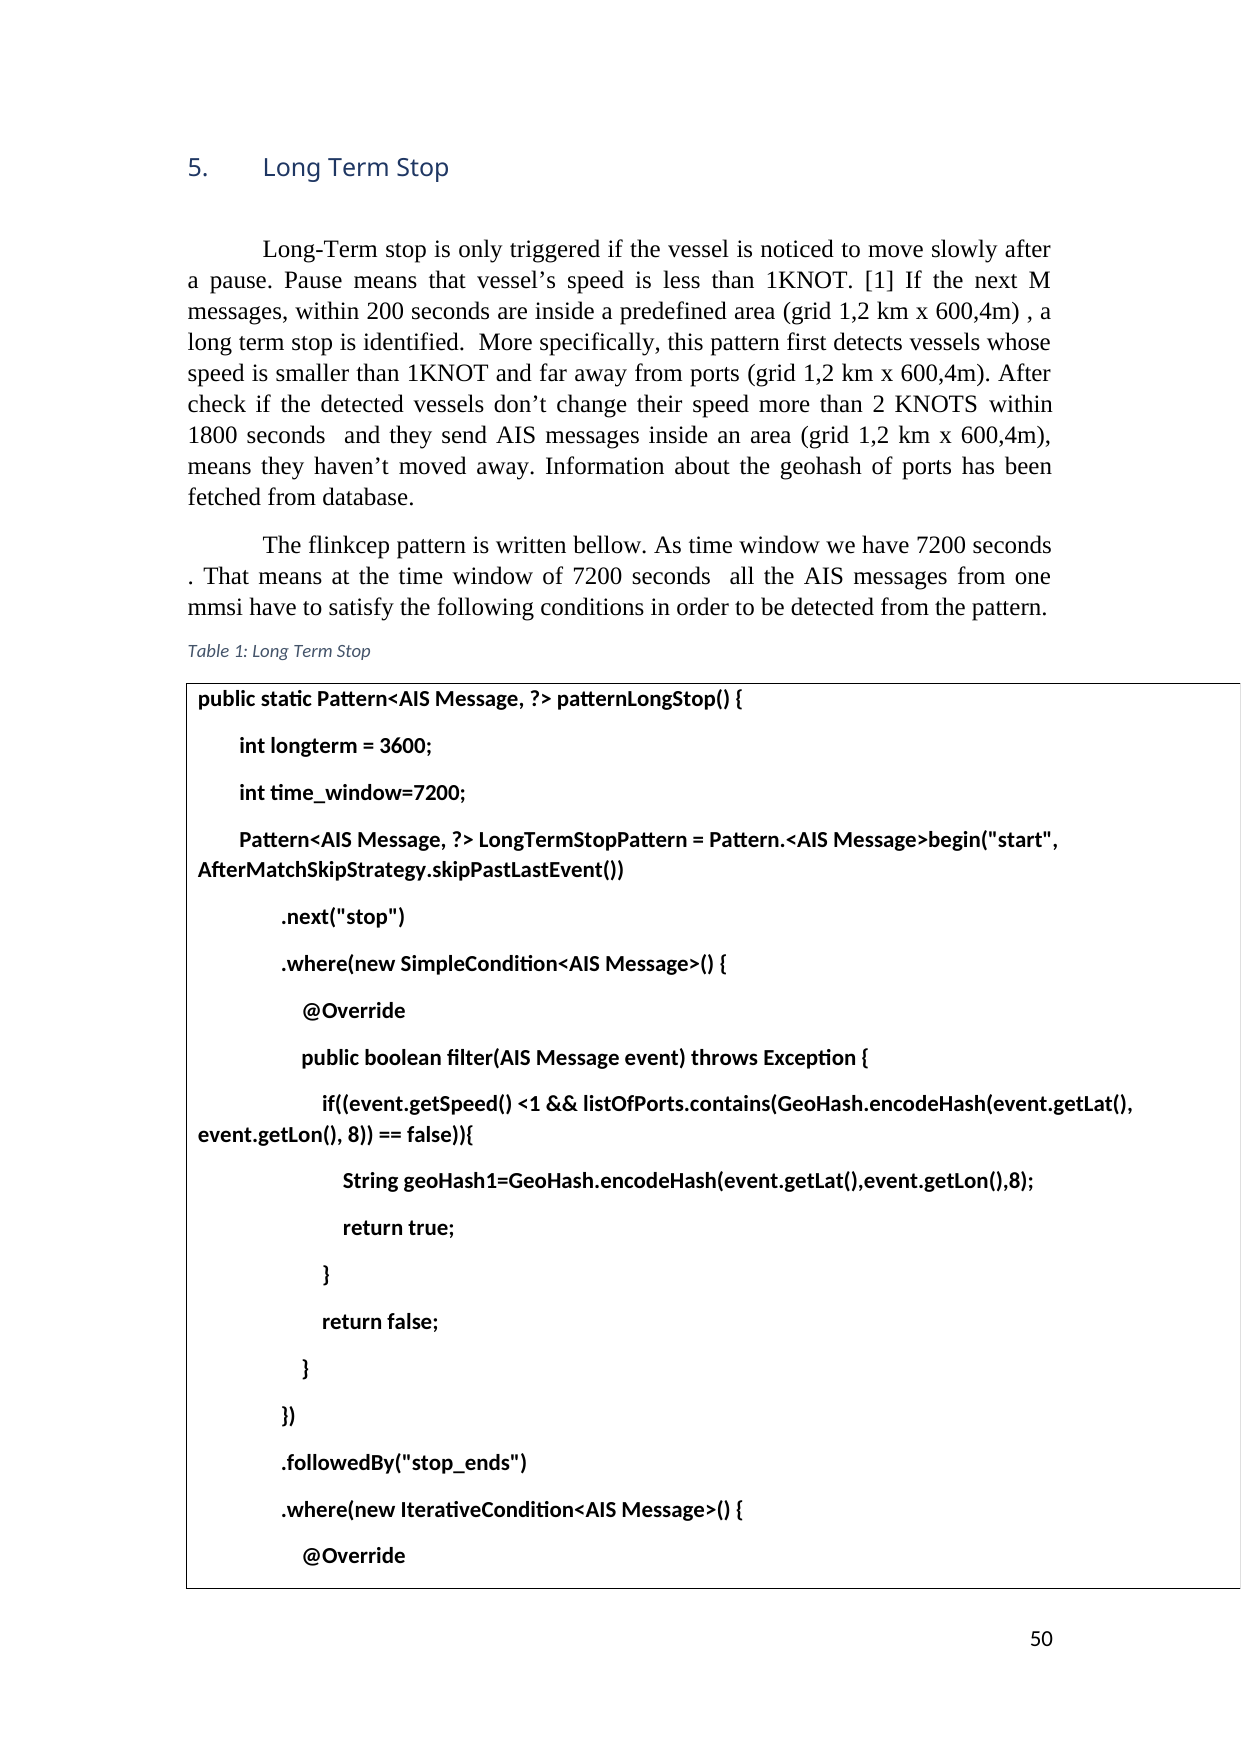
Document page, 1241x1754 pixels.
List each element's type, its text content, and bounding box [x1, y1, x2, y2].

text The flinkcep pattern is written bellow. As time window we have 7200 seconds . That means at the time window of 7200 seconds all the AIS messages from one mmsi have to satisfy the following conditions in order to be detected from the pattern. [187, 530, 1053, 621]
text Long-Term stop is only triggered if the vessel is noticed to move slowly after a pause. Pause means that vessel’s speed is less than 1KNOT. [1] If the next M messages, within 200 seconds are inside a predefined area (grid 1,2 km x 600,4m) , a long term stop is identified. More specifically, this pattern first detects vessels whose speed is smaller than 1KNOT and far away from ports (grid 1,2 km x 600,4m). After check if the detected vessels don’t change their speed more than 2 KNOTS within 1800 seconds and they send AIS messages inside an area (grid 1,2 km x 600,4m), means they haven’t moved away. Information about the geohash of ports has been fetched from database. [187, 234, 1053, 511]
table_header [187, 684, 1240, 1588]
subtitle 5. Long Term Stop [187, 150, 1053, 184]
